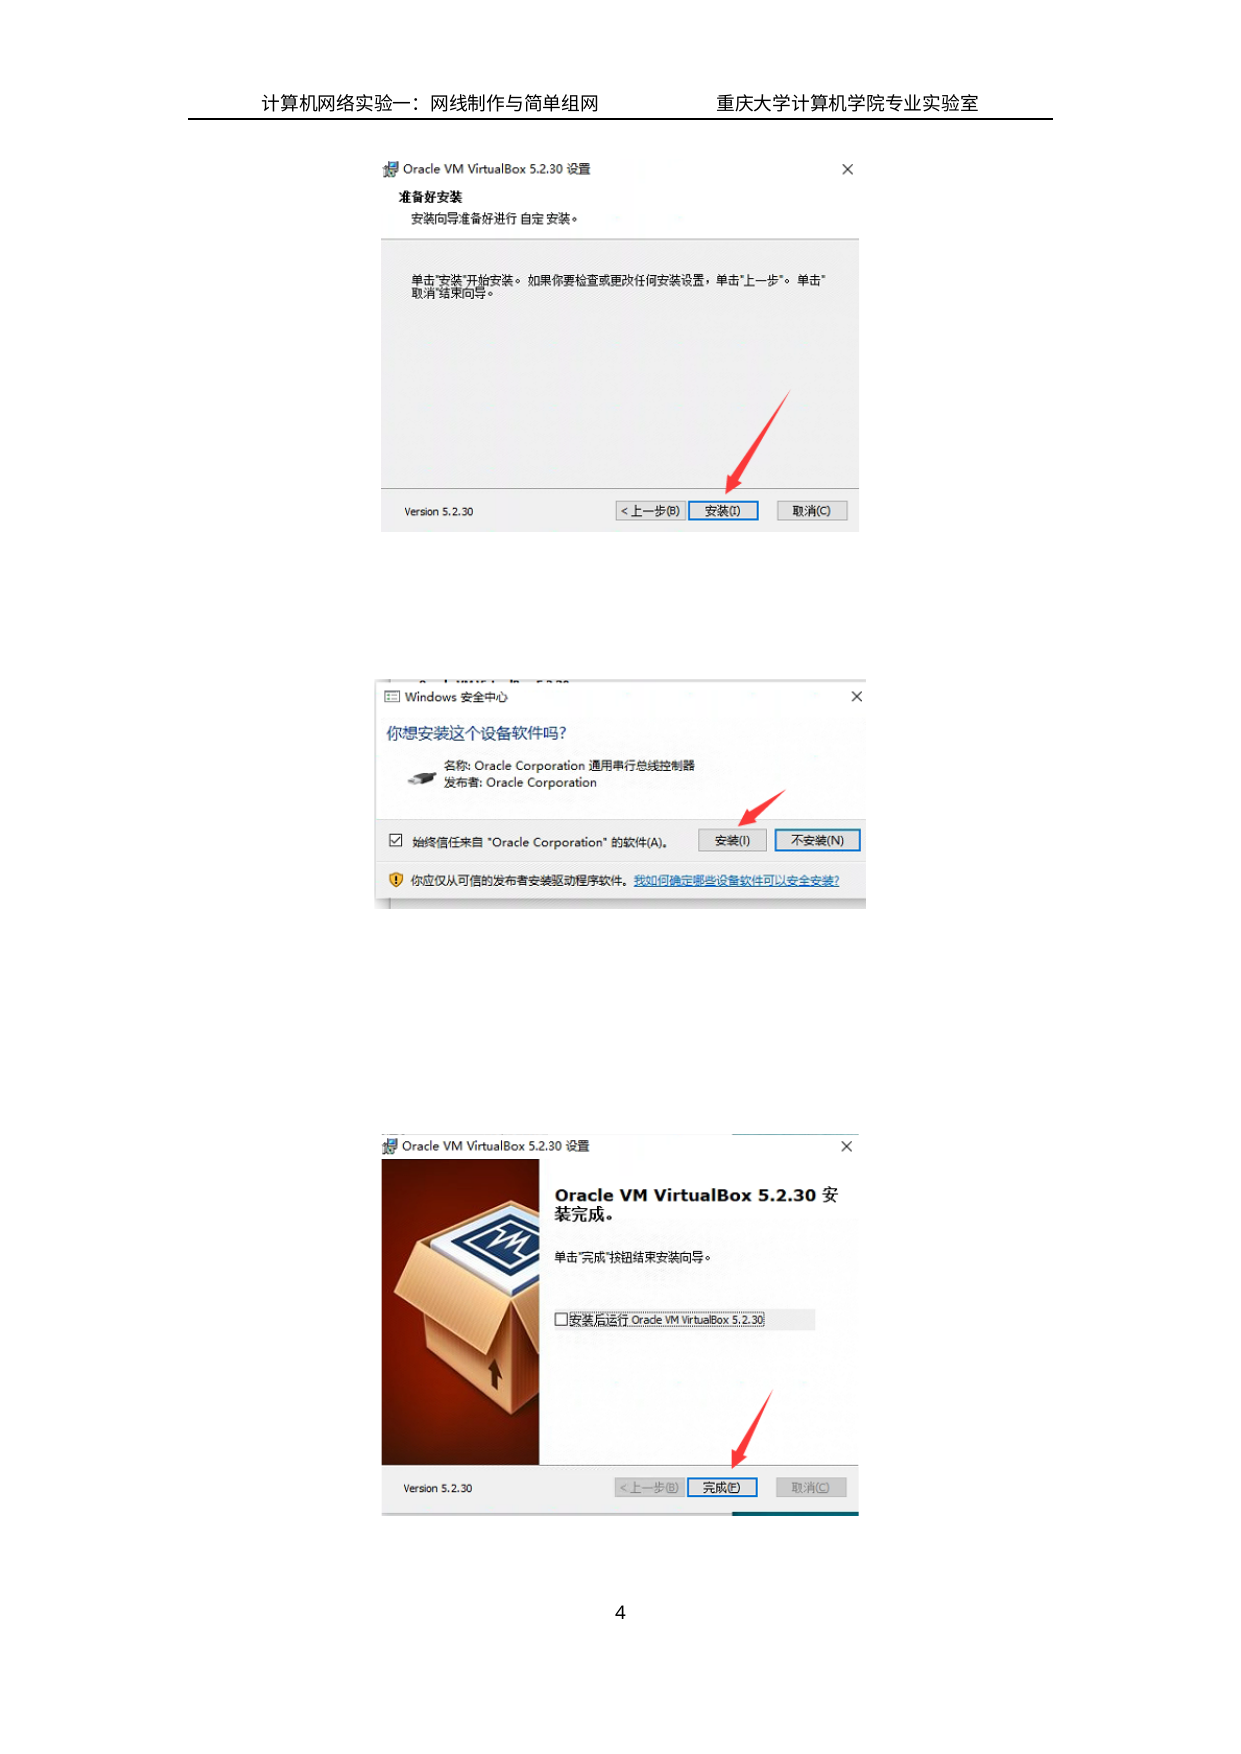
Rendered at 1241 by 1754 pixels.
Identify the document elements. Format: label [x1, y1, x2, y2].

picture [381, 159, 860, 532]
picture [374, 679, 866, 909]
picture [381, 1134, 859, 1516]
